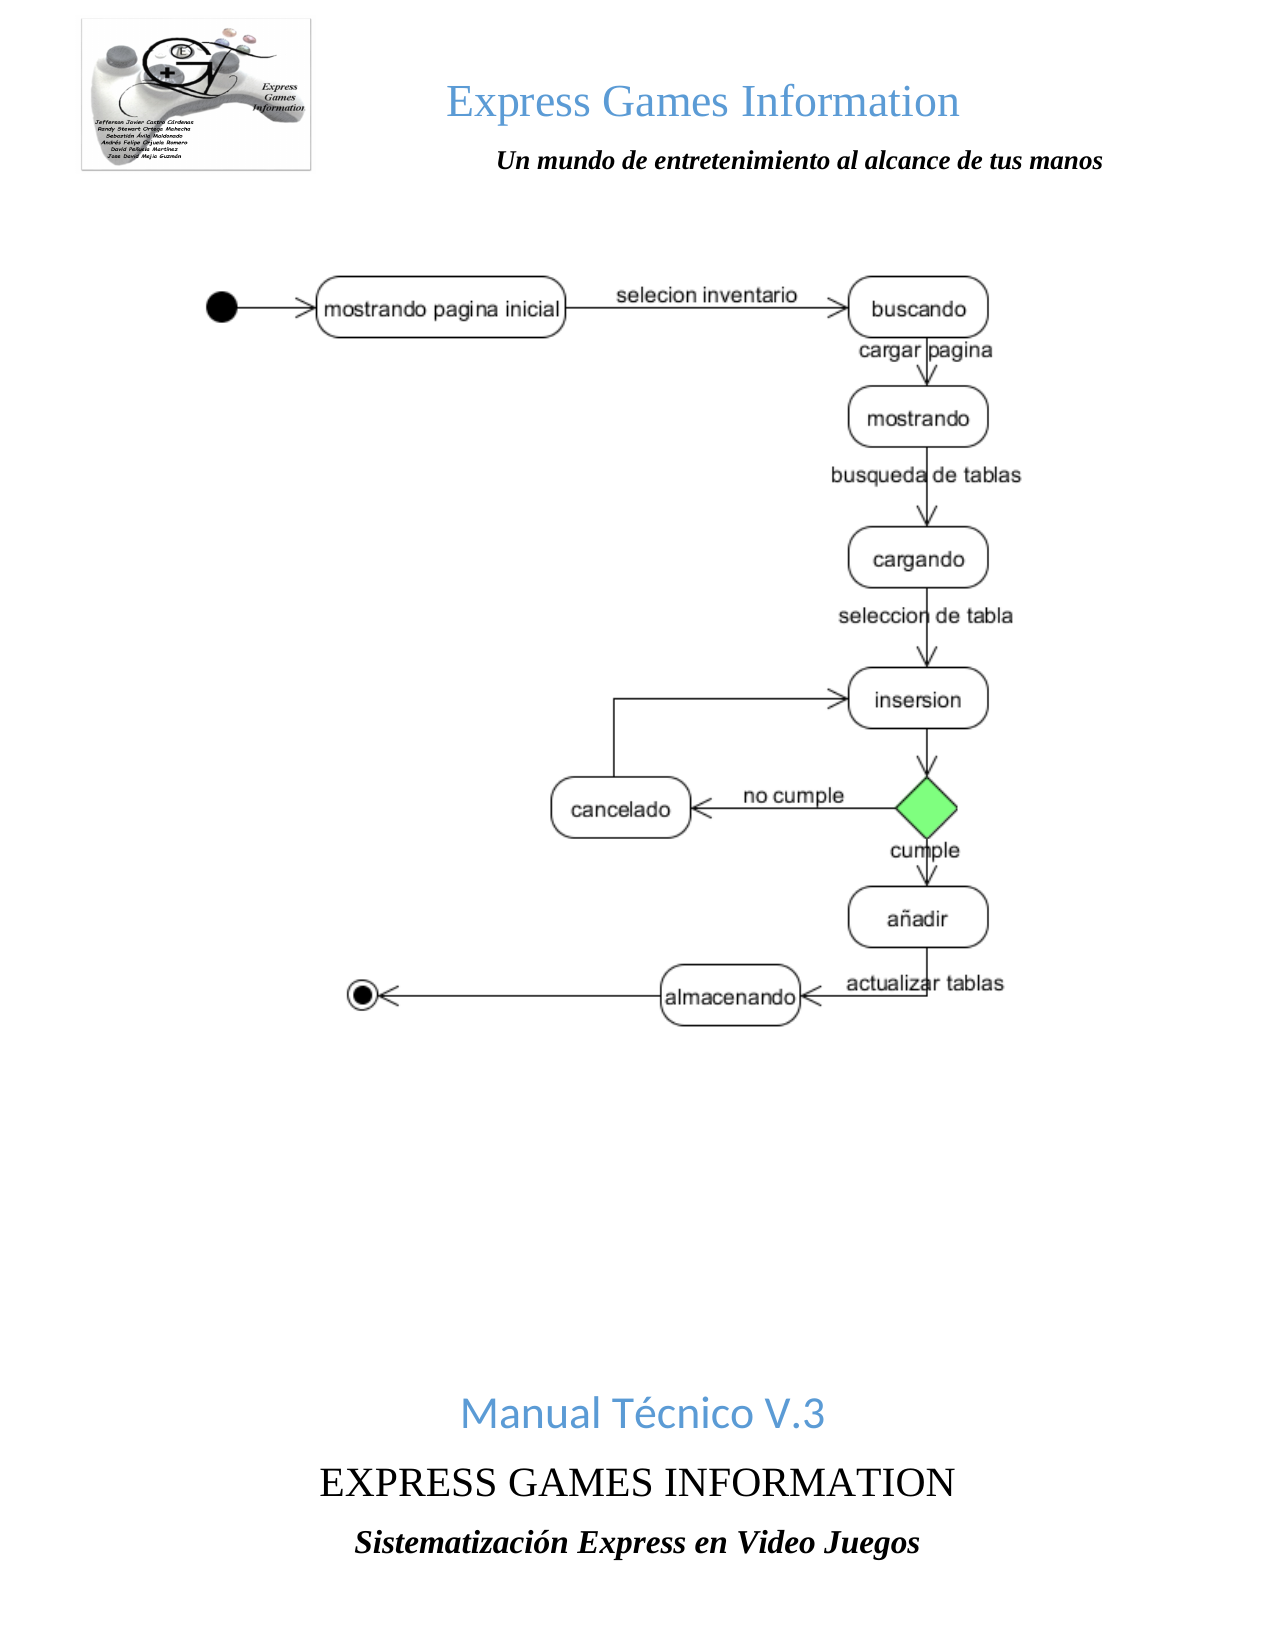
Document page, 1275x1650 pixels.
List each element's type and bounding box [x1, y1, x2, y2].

picture [75, 15, 316, 174]
picture [147, 190, 1072, 1047]
